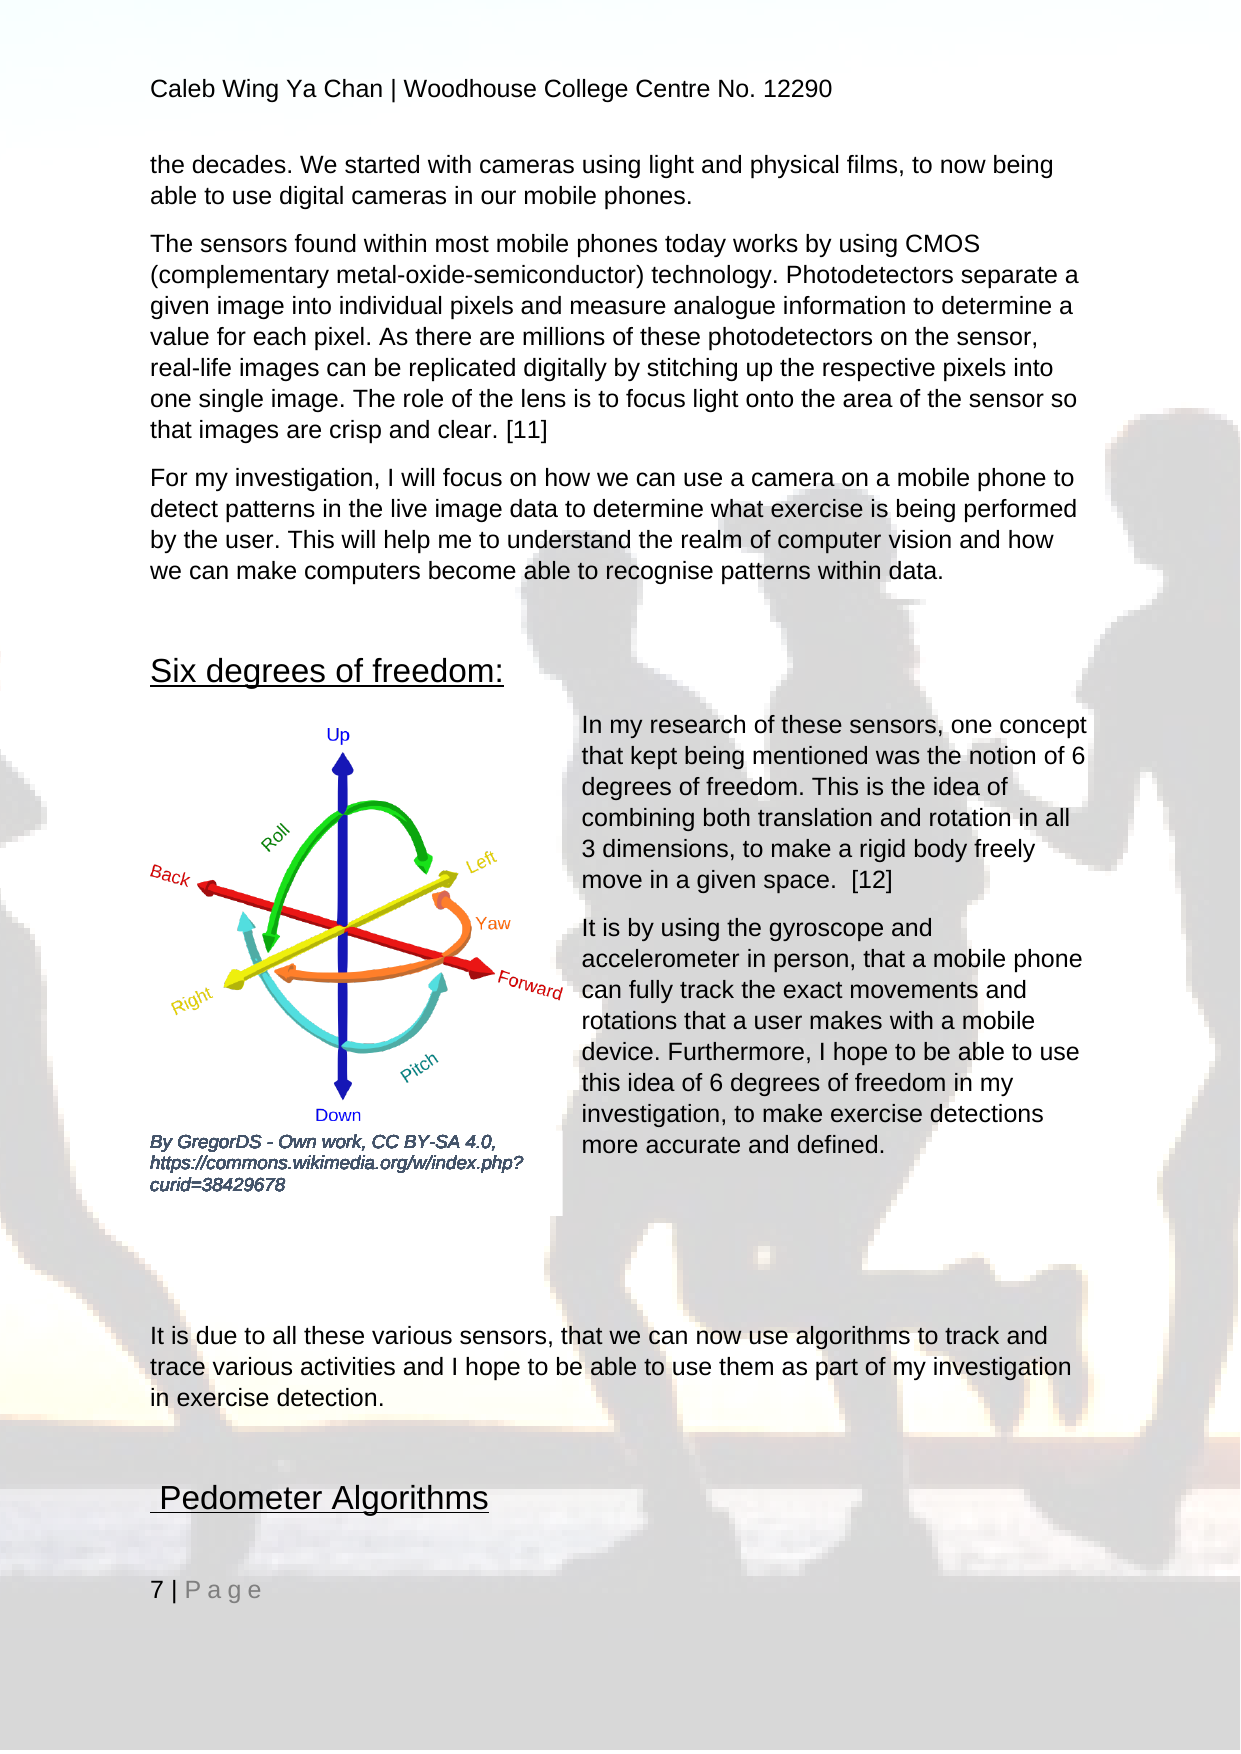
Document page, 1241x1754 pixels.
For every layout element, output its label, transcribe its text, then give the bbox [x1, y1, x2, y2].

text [150, 150, 1090, 210]
text In my research of these sensors, one concept that kept being mentioned was the notion of 6 degrees of freedom. This is the idea of combining both translation and rotation in all 3 dimensions, to make a rigid body freely move in a given space. [150, 709, 1090, 893]
picture [150, 728, 563, 1121]
text The sensors found within most mobile phones today works by using CMOS (complementary metal-oxide-semiconductor) technology. Photodetectors separate a given image into individual pixels and measure analogue information to determine a value for each pixel. As there are millions of these photodetectors on the sensor, real-life images can be replicated digitally by stitching up the respective pixels into one single image. The role of the lens is to focus light onto the area of the sensor so that images are crisp and clear. [150, 229, 1090, 444]
text It is due to all these various sensors, that we can now use algorithms to track and trace various activities and I hope to be able to use them as part of my investigation in exercise detection. [150, 1321, 1090, 1411]
text It is by using the gyroscope and accelerometer in person, that a mobile phone can fully track the exact movements and rotations that a user makes with a mobile device. Furthermore, I hope to be able to use this idea of 6 degrees of freedom in my investigation, to make exercise detections more accurate and defined. [150, 912, 1090, 1158]
text Pedometer Algorithms [150, 1478, 1090, 1517]
text Six degrees of freedom: [150, 651, 1090, 690]
text For my investigation, I will focus on how we can use a camera on a mobile phone to detect patterns in the live image data to determine what exercise is being performed by the user. This will help me to understand the realm of computer vision and how we can make computers become able to recognise patterns within data. [150, 463, 1090, 585]
